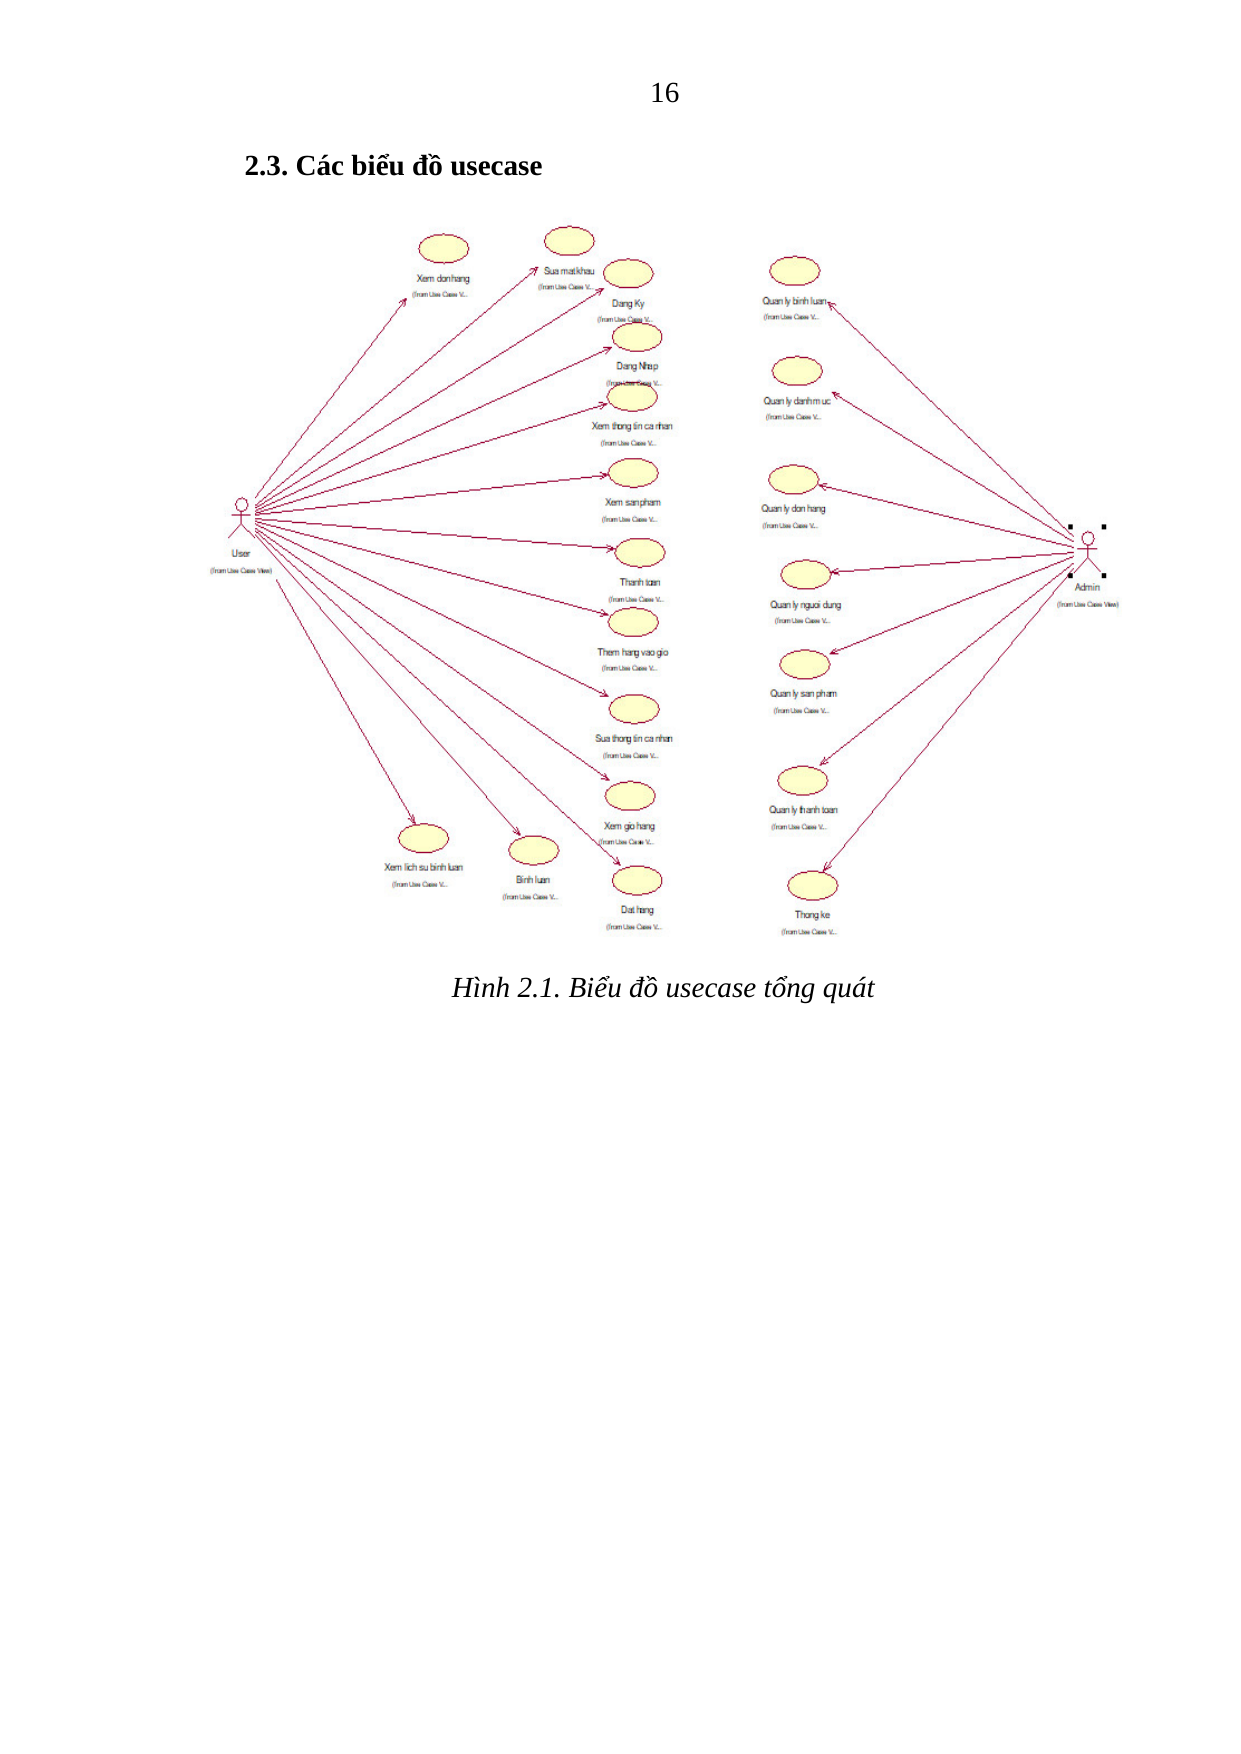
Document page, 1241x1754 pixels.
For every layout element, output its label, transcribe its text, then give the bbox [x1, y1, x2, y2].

subtitle Các biểu đồ usecase [244, 148, 1122, 181]
picture [206, 198, 1123, 937]
